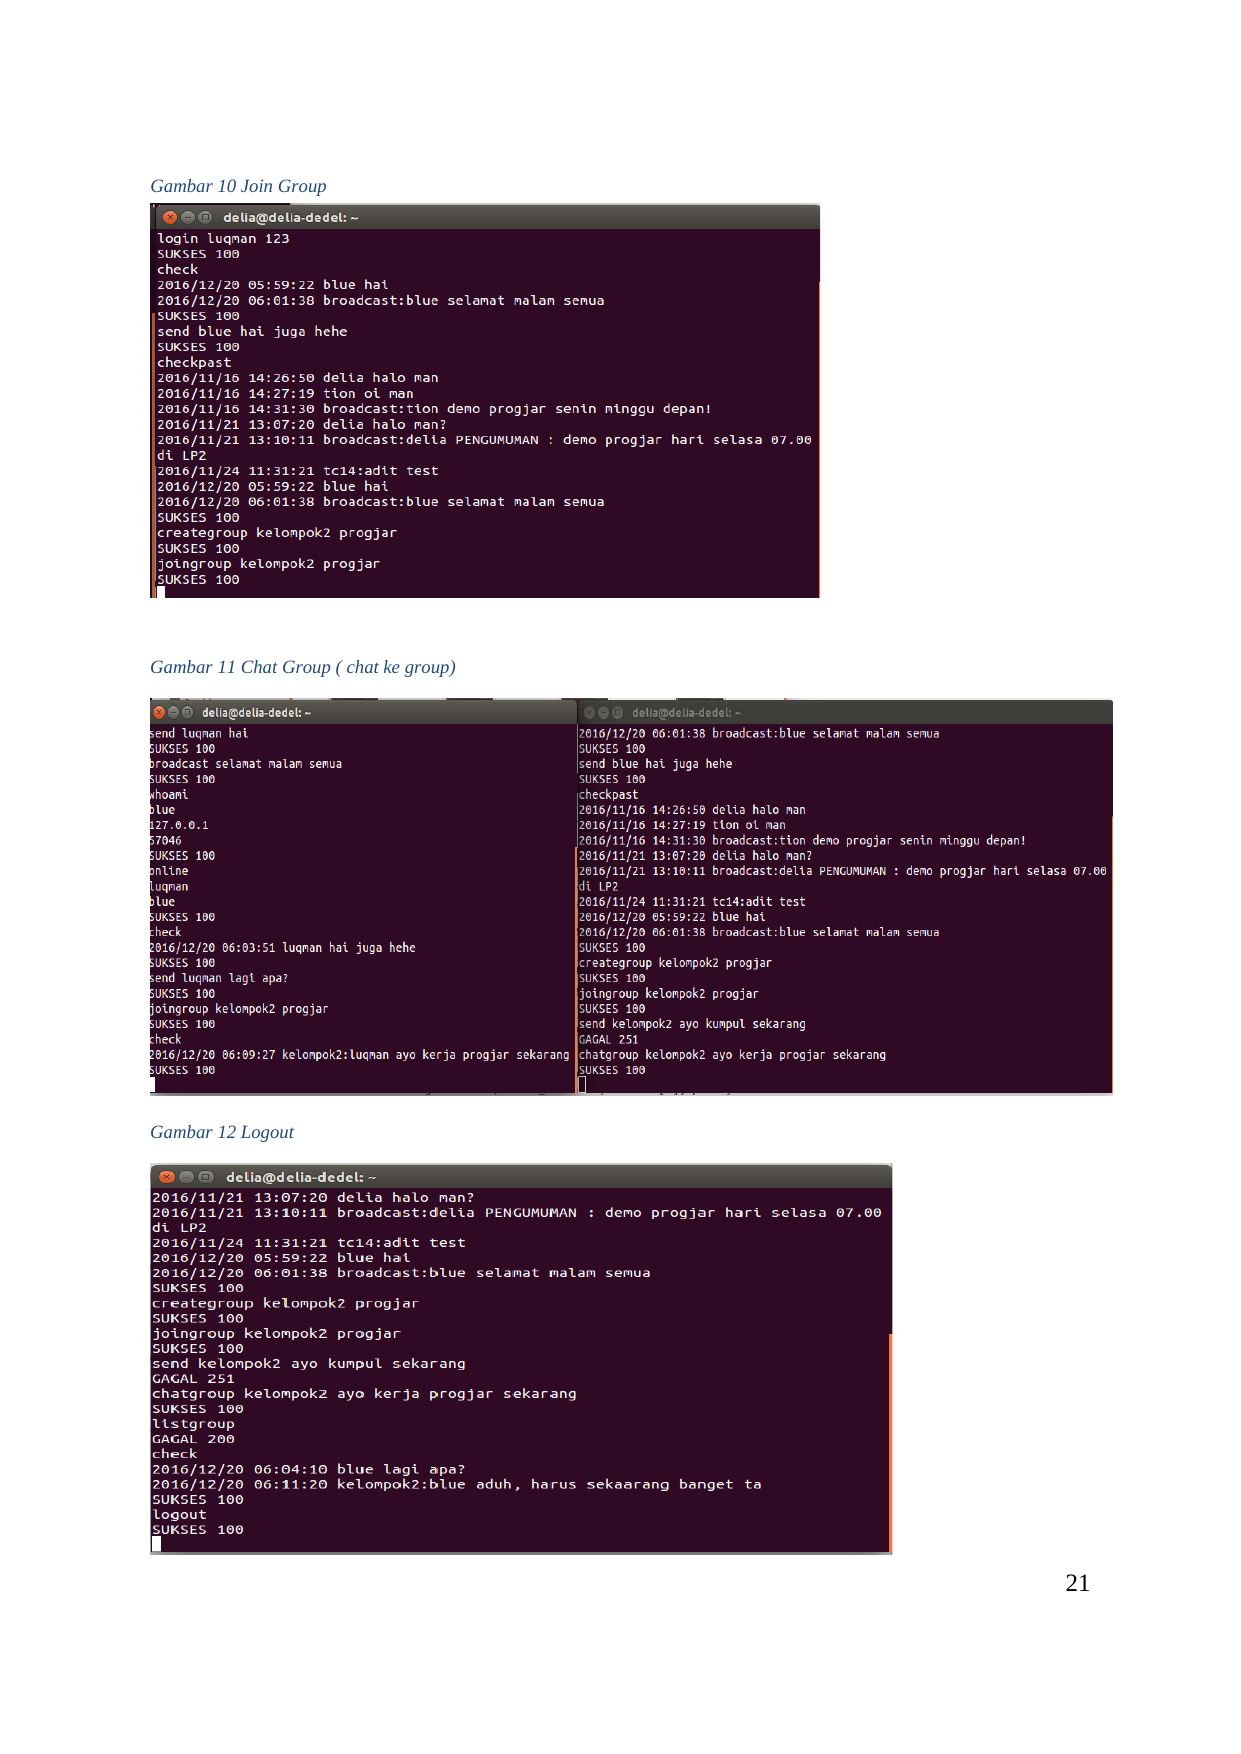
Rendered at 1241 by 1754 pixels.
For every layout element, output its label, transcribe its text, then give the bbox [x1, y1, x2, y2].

picture [150, 1163, 893, 1555]
picture [150, 698, 1113, 1096]
picture [150, 203, 821, 598]
